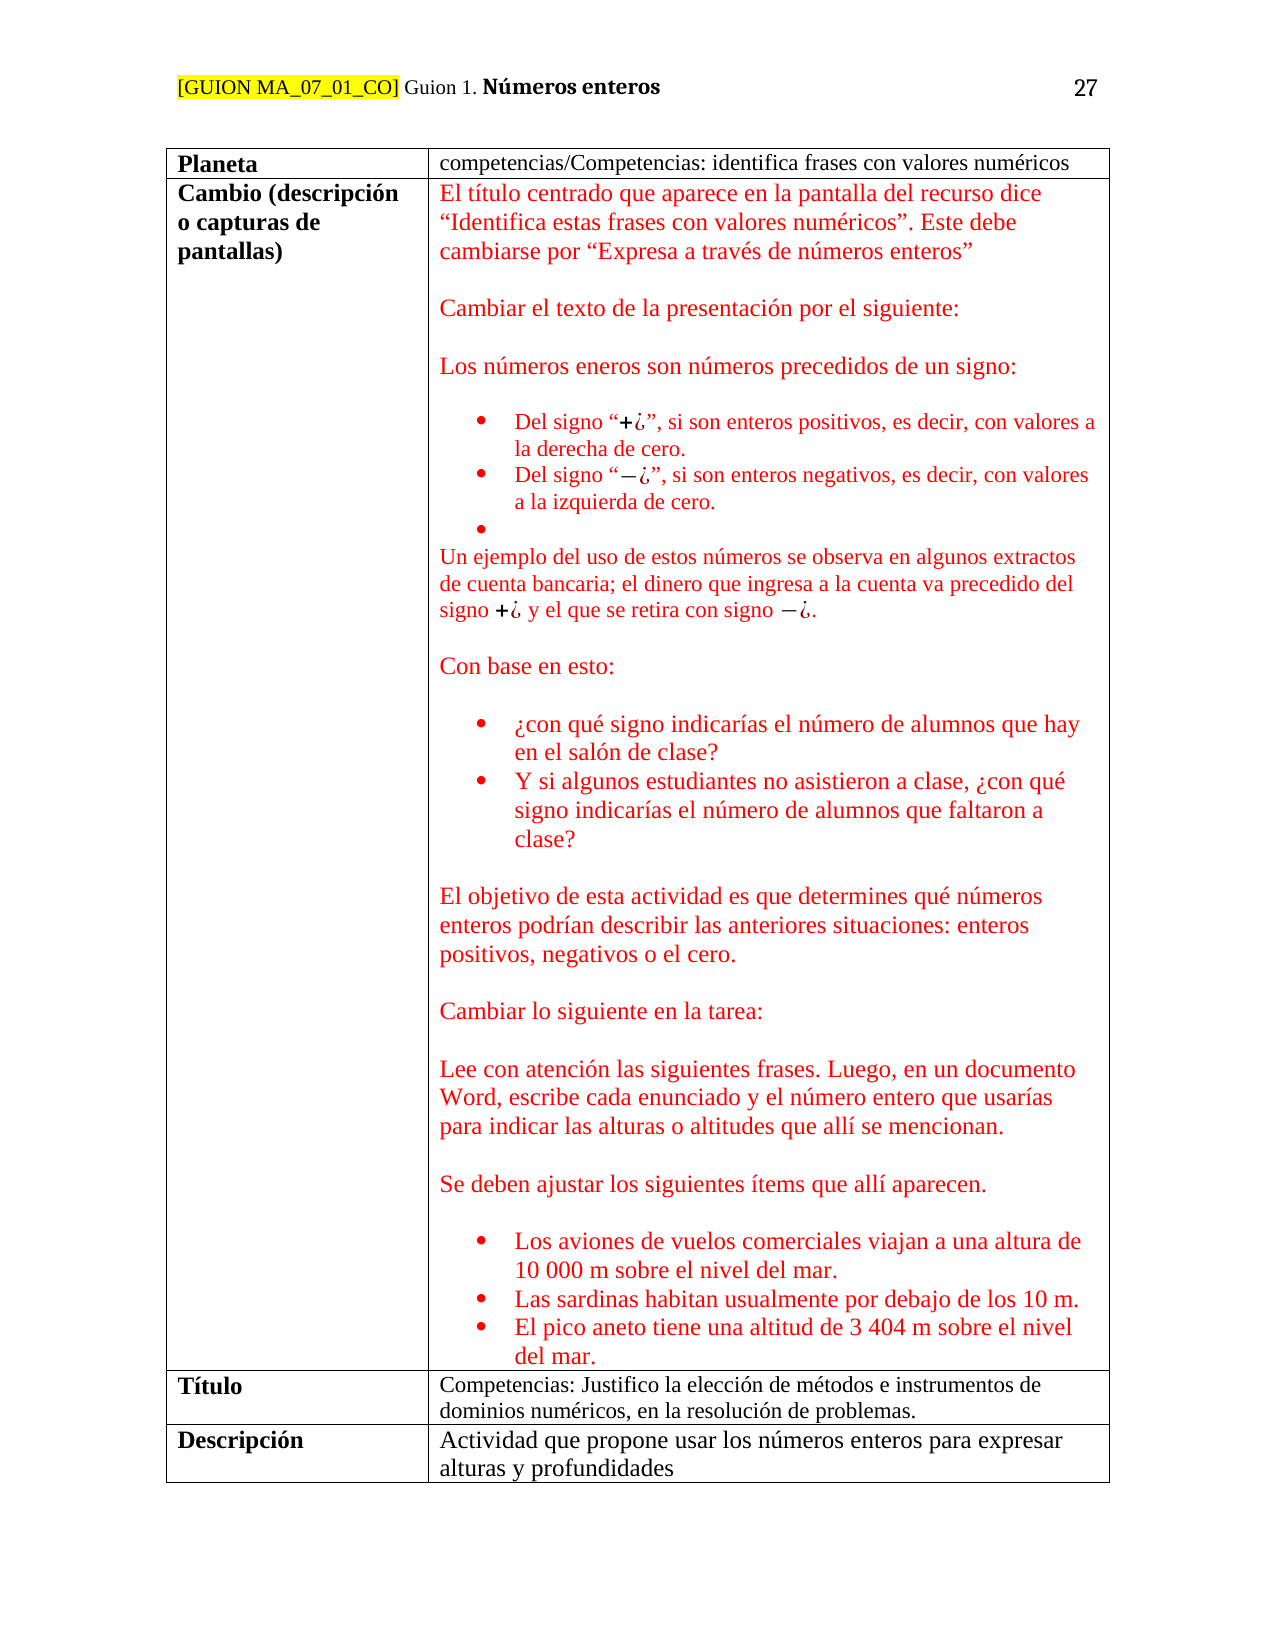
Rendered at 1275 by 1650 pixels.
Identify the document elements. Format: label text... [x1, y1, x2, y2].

table_cell Descripción [167, 1425, 428, 1482]
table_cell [429, 149, 1109, 177]
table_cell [167, 149, 428, 177]
table_cell Cambio (descripción o capturas de pantallas) [167, 179, 428, 1370]
table_cell El título centrado que aparece en la pantalla del recurso dice “Identifica estas frases con valores numéricos”. Este debe cambiarse por “Expresa a través de números enteros” Cambiar el texto de la presentación por el siguiente: Los números eneros son números precedidos de un signo: Del signo “”, si son enteros positivos, es decir, con valores a la derecha de cero. Del signo “”, si son enteros negativos, es decir, con valores a la izquierda de cero. Un ejemplo del uso de estos números se observa en algunos extractos de cuenta bancaria; el dinero que ingresa a la cuenta va precedido del signo y el que se retira con signo . Con base en esto: ¿con qué signo indicarías el número de alumnos que hay en el salón de clase? Y si algunos estudiantes no asistieron a clase, ¿con qué signo indicarías el número de alumnos que faltaron a clase? El objetivo de esta actividad es que determines qué números enteros podrían describir las anteriores situaciones: enteros positivos, negativos o el cero. Cambiar lo siguiente en la tarea: Lee con atención las siguientes frases. Luego, en un documento Word, escribe cada enunciado y el número entero que usarías para indicar las alturas o altitudes que allí se mencionan. Se deben ajustar los siguientes ítems que allí aparecen. Los aviones de vuelos comerciales viajan a una altura de 10 000 m sobre el nivel del mar. Las sardinas habitan usualmente por debajo de los 10 m. El pico aneto tiene una altitud de 3 404 m sobre el nivel del mar. [429, 179, 1109, 1370]
table_cell Actividad que propone usar los números enteros para expresar alturas y profundidades [429, 1425, 1109, 1482]
table_cell Título [167, 1371, 428, 1424]
table_cell Competencias: Justifico la elección de métodos e instrumentos de dominios numéricos, en la resolución de problemas. [429, 1371, 1109, 1424]
